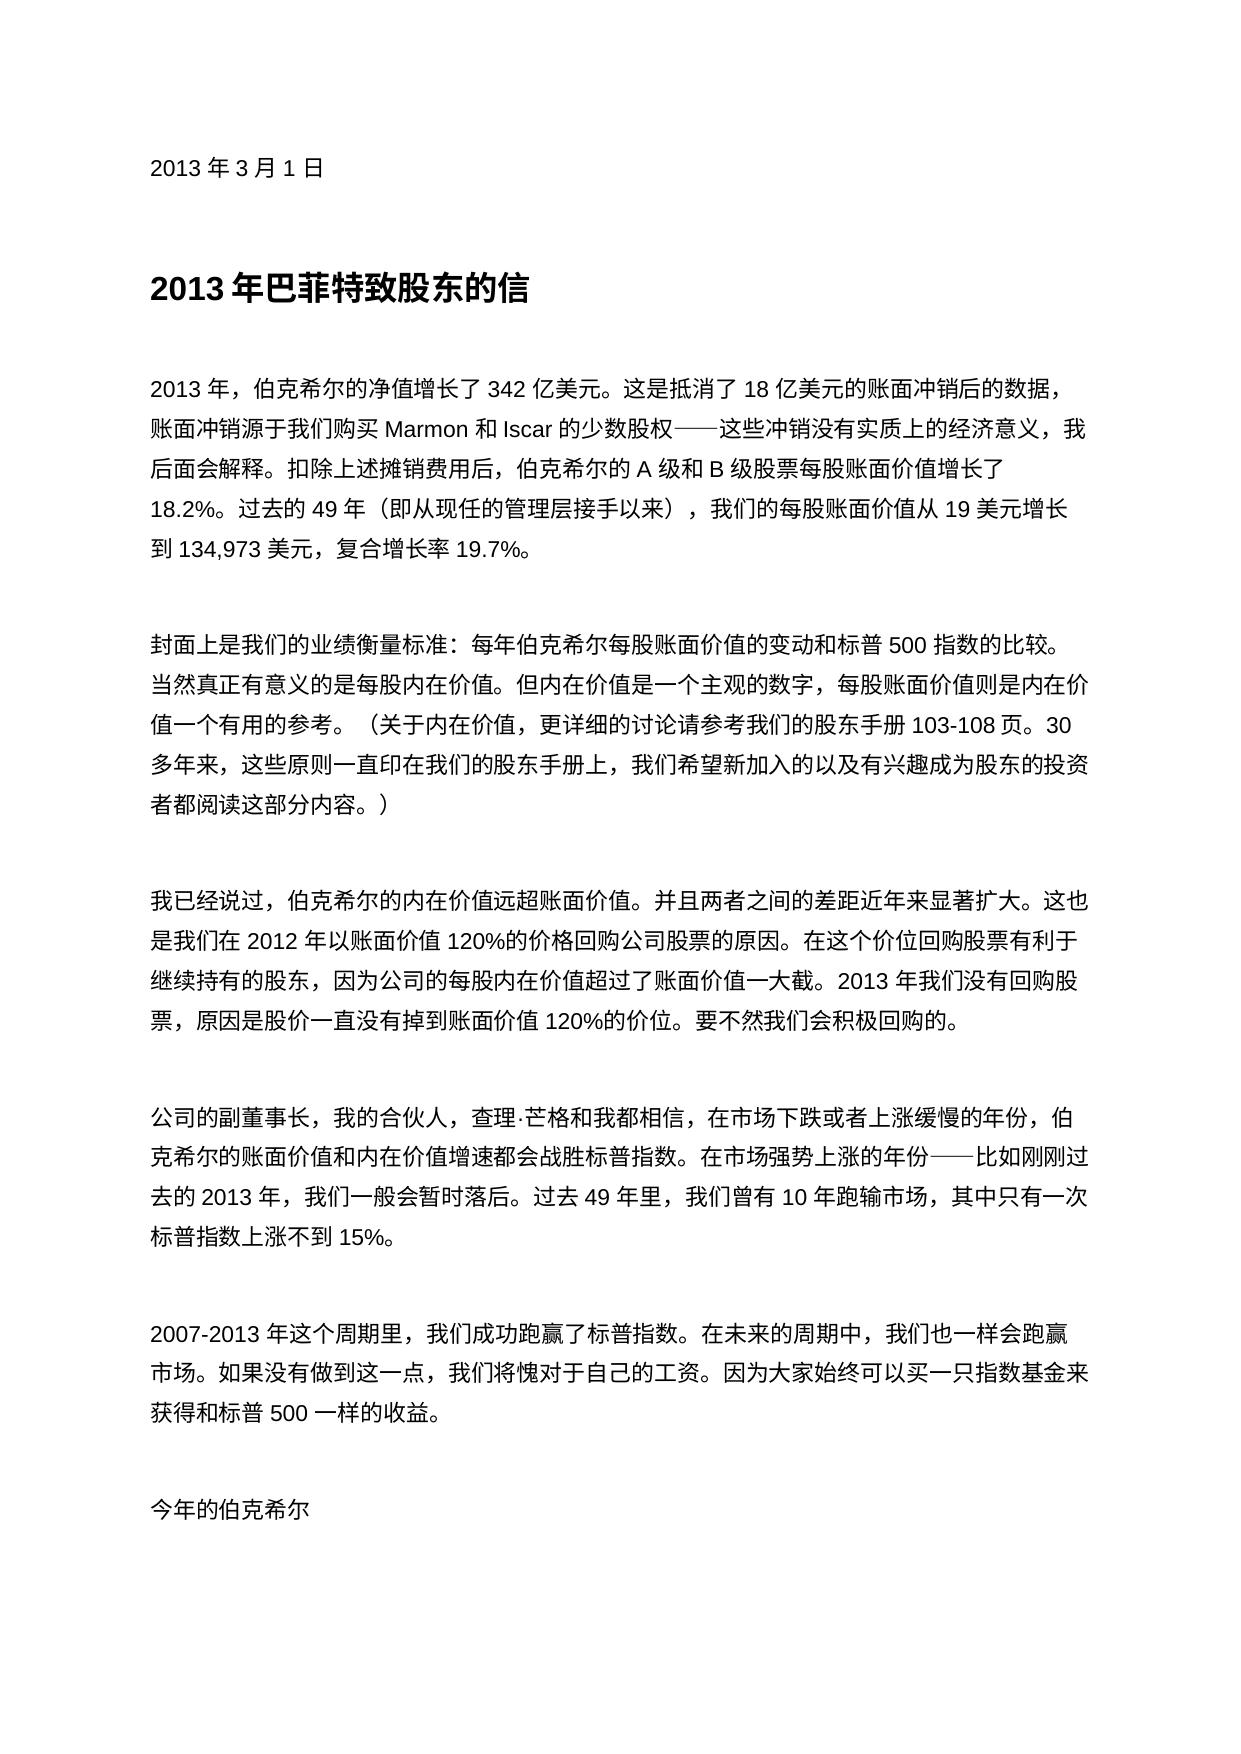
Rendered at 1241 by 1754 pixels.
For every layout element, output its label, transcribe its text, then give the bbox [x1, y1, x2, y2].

subtitle 2013年巴菲特致股东的信 [150, 261, 1090, 309]
text 2013 年，伯克希尔的净值增长了 342 亿美元。这是抵消了 18 亿美元的账面冲销后的数据，账面冲销源于我们购买 Marmon 和 Iscar 的少数股权——这些冲销没有实质上的经济意义，我后面会解释。扣除上述摊销费用后，伯克希尔的 A 级和 B 级股票每股账面价值增长了18.2%。过去的 49 年（即从现任的管理层接手以来），我们的每股账面价值从 19 美元增长到 134,973 美元，复合增长率 19.7%。 [150, 371, 1090, 564]
text 今年的伯克希尔 [150, 1492, 1090, 1525]
text 我已经说过，伯克希尔的内在价值远超账面价值。并且两者之间的差距近年来显著扩大。这也是我们在 2012 年以账面价值 120%的价格回购公司股票的原因。在这个价位回购股票有利于继续持有的股东，因为公司的每股内在价值超过了账面价值一大截。2013 年我们没有回购股票，原因是股价一直没有掉到账面价值 120%的价位。要不然我们会积极回购的。 [150, 883, 1090, 1036]
text 2013 年 3 月 1 日 [150, 150, 1090, 183]
text 2007-2013 年这个周期里，我们成功跑赢了标普指数。在未来的周期中，我们也一样会跑赢市场。如果没有做到这一点，我们将愧对于自己的工资。因为大家始终可以买一只指数基金来获得和标普 500 一样的收益。 [150, 1316, 1090, 1428]
text 封面上是我们的业绩衡量标准：每年伯克希尔每股账面价值的变动和标普 500 指数的比较。当然真正有意义的是每股内在价值。但内在价值是一个主观的数字，每股账面价值则是内在价值一个有用的参考。（关于内在价值，更详细的讨论请参考我们的股东手册 103-108页。30 多年来，这些原则一直印在我们的股东手册上，我们希望新加入的以及有兴趣成为股东的投资者都阅读这部分内容。） [150, 627, 1090, 820]
text 公司的副董事长，我的合伙人，查理·芒格和我都相信，在市场下跌或者上涨缓慢的年份，伯克希尔的账面价值和内在价值增速都会战胜标普指数。在市场强势上涨的年份——比如刚刚过去的 2013 年，我们一般会暂时落后。过去 49 年里，我们曾有 10 年跑输市场，其中只有一次标普指数上涨不到 15%。 [150, 1099, 1090, 1252]
